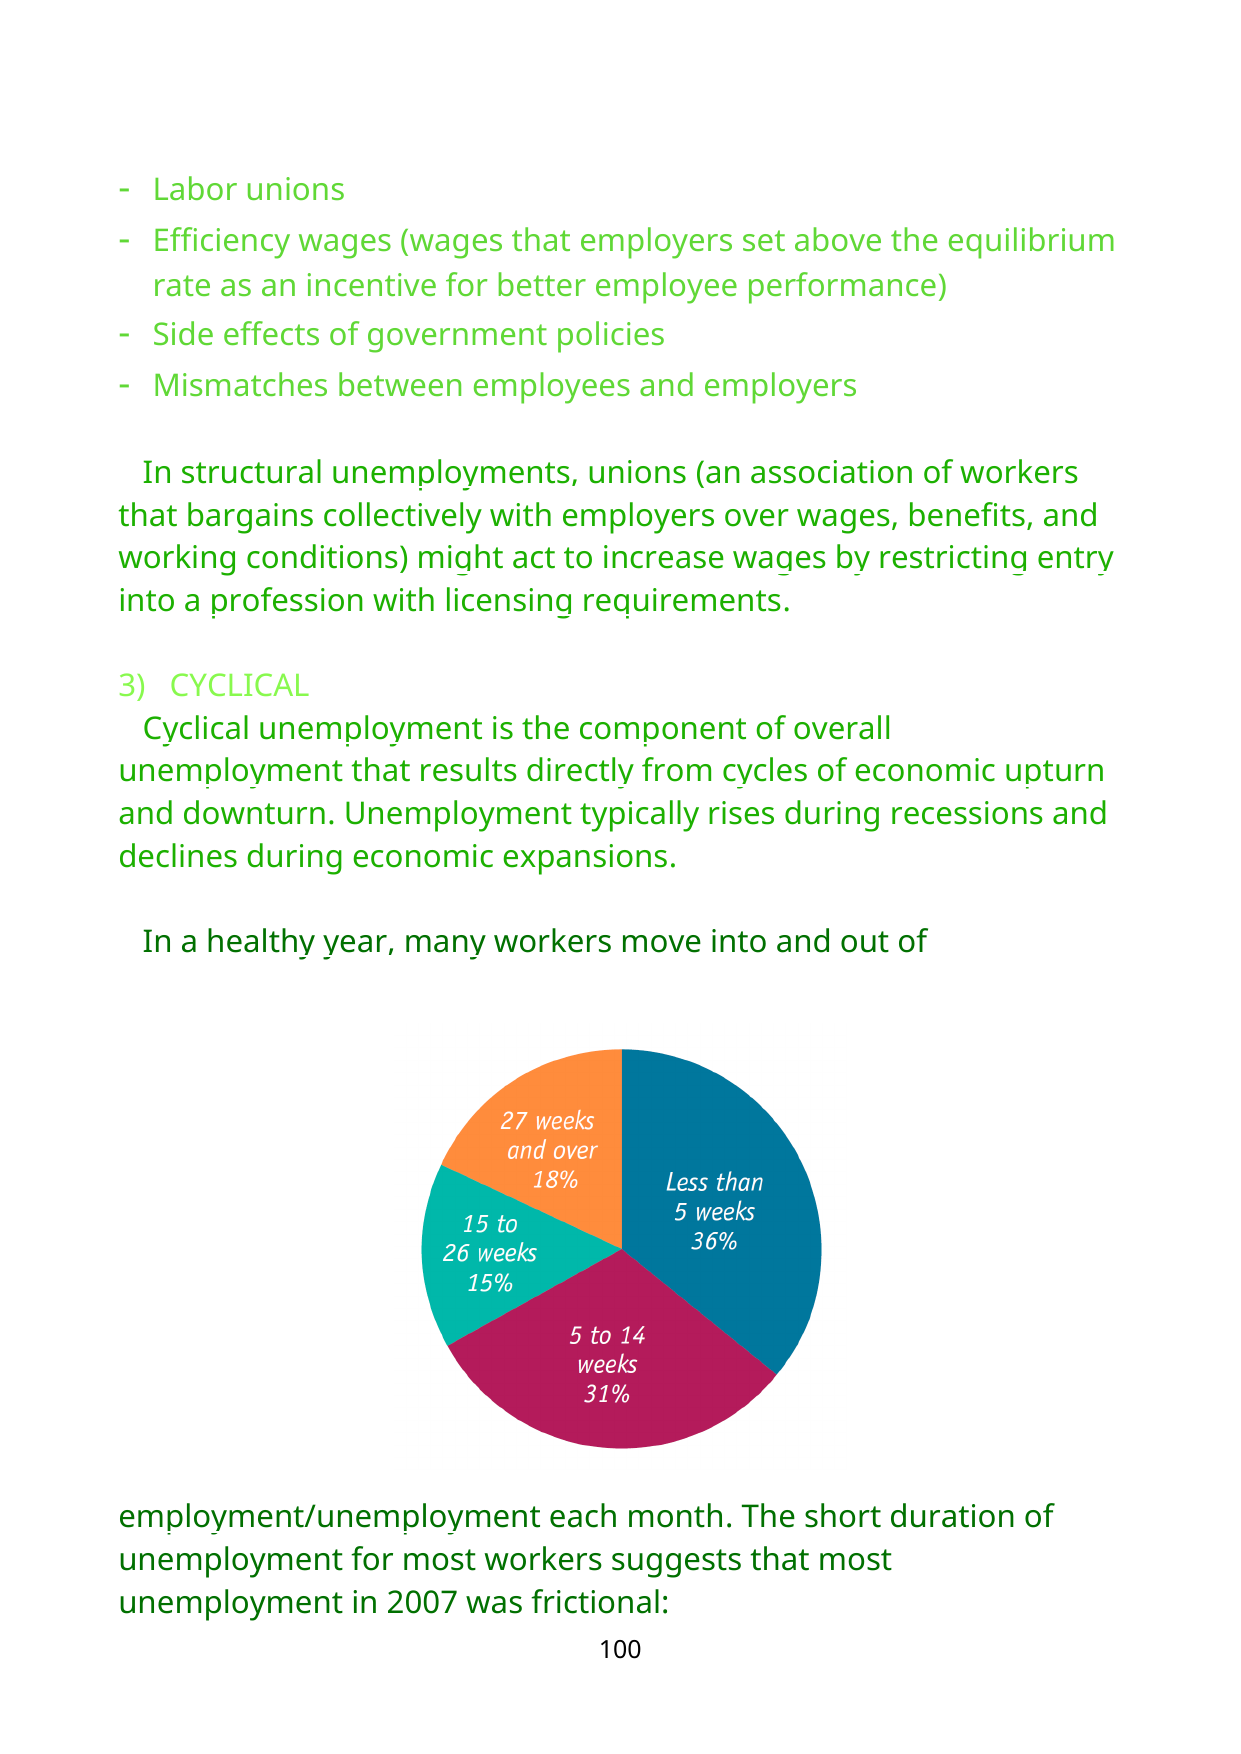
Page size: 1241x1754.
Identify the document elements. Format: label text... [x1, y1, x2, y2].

text In structural unemployments, unions (an association of workers that bargains collectively with employers over wages, benefits, and working conditions) might act to increase wages by restricting entry into a profession with licensing requirements. [118, 450, 1122, 621]
picture [394, 1023, 847, 1470]
text Cyclical unemployment is the component of overall unemployment that results directly from cycles of economic upturn and downturn. Unemployment typically rises during recessions and declines during economic expansions. [118, 706, 1122, 876]
list Efficiency wages (wages that employers set above the equilibrium rate as an incentive for better employee performance) [118, 212, 1122, 305]
list Labor unions [118, 161, 1122, 212]
list Mismatches between employees and employers [118, 356, 1122, 407]
list CYCLICAL [118, 663, 1122, 706]
list Side effects of government policies [118, 305, 1122, 356]
